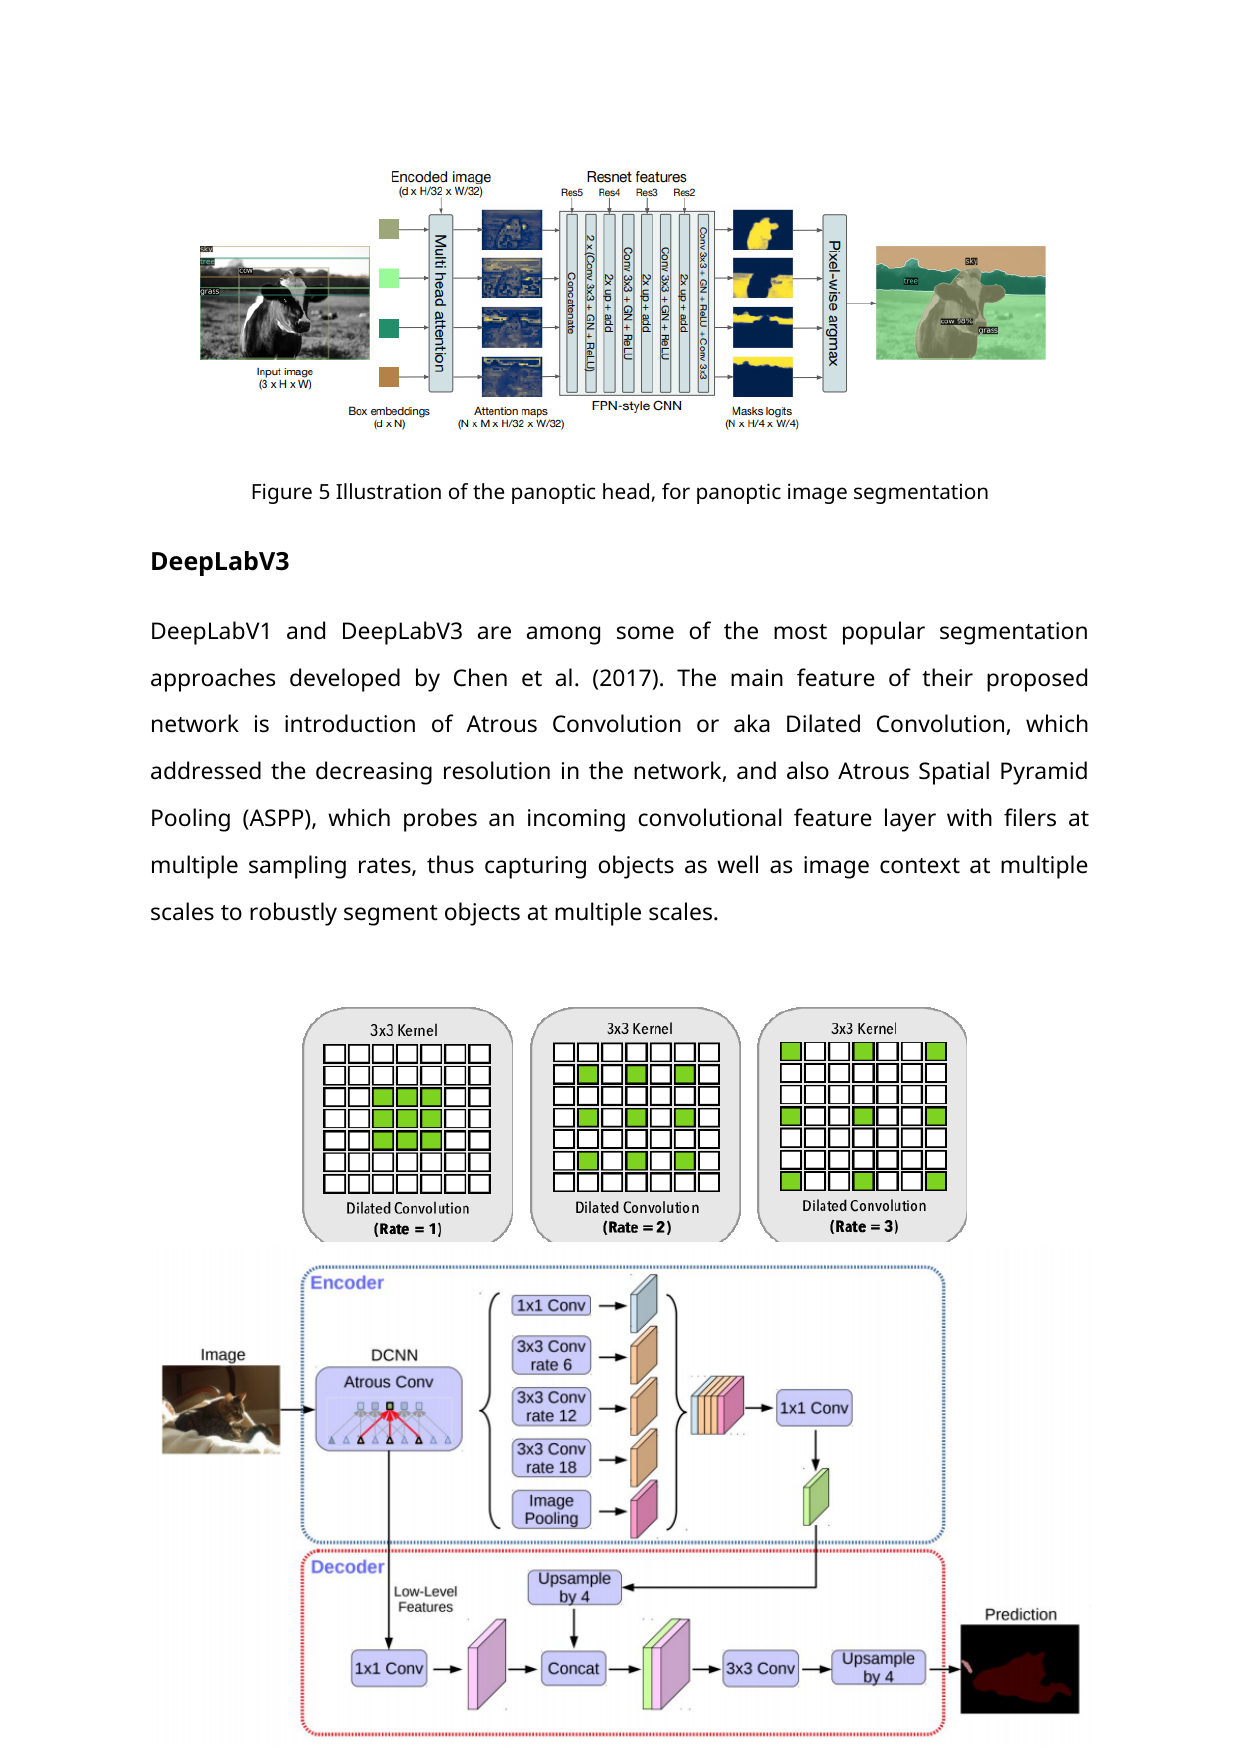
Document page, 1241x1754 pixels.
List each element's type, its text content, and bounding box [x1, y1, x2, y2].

text DeepLabV1 and DeepLabV3 are among some of the most popular segmentation approaches developed by Chen et al. (2017). The main feature of their proposed network is introduction of Atrous Convolution or aka Dilated Convolution, which addressed the decreasing resolution in the network, and also Atrous Spatial Pyramid Pooling (ASPP), which probes an incoming convolutional feature layer with filers at multiple sampling rates, thus capturing objects as well as image context at multiple scales to robustly segment objects at multiple scales. [150, 615, 1090, 927]
picture [150, 981, 1091, 1754]
text Figure 5 Illustration of the panoptic head, for panoptic image segmentation [150, 477, 1090, 506]
picture [182, 150, 1058, 440]
subtitle DeepLabV3 [150, 543, 1090, 577]
